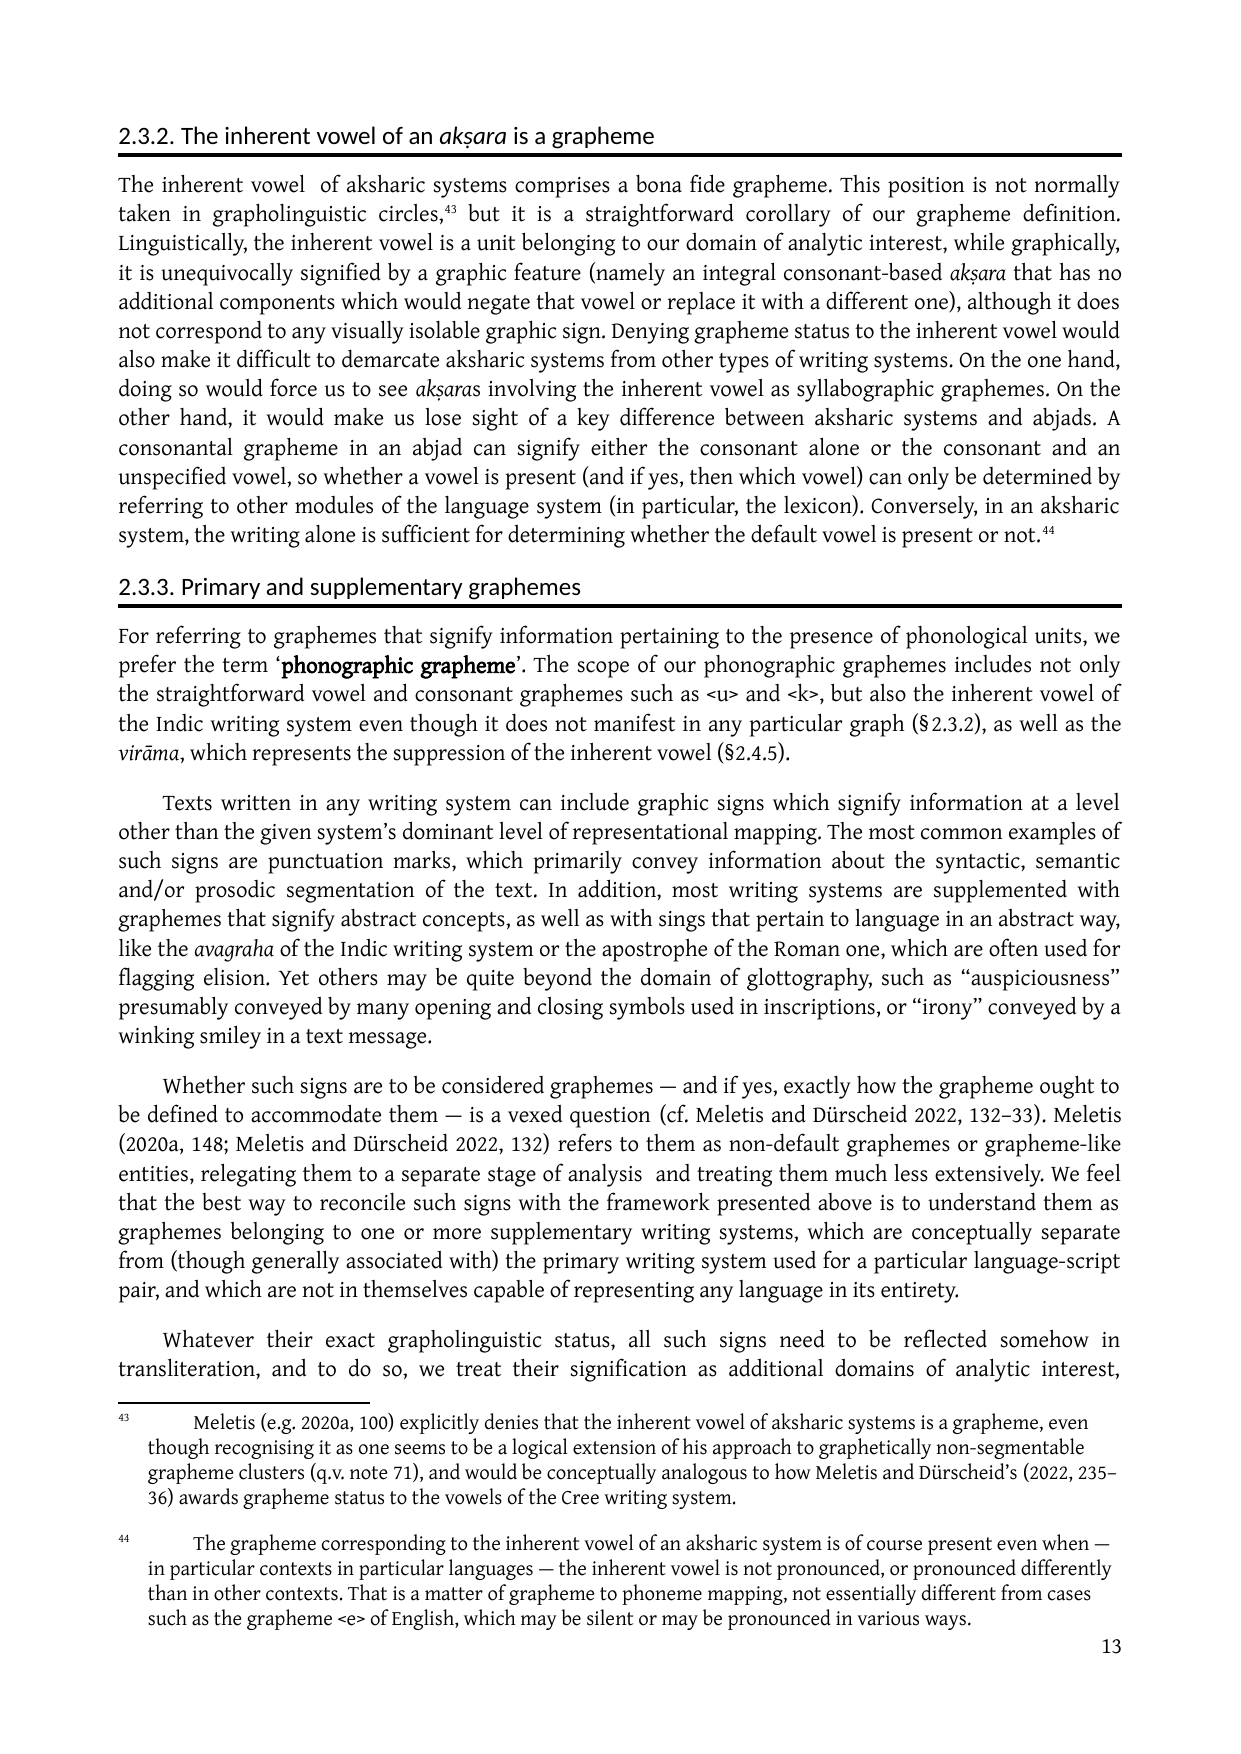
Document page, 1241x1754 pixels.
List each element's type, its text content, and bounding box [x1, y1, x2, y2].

subtitle The inherent vowel of an akṣara is a grapheme [118, 118, 1122, 153]
text Whether such signs are to be considered graphemes — and if yes, exactly how the grapheme ought to be defined to accommodate them — is a vexed question (cf. Meletis and Dürscheid 2022, 132–33). Meletis (2020a, 148; Meletis and Dürscheid 2022, 132) refers to them as non-default graphemes or grapheme-like entities, relegating them to a separate stage of analysis and treating them much less extensively. We feel that the best way to reconcile such signs with the framework presented above is to understand them as graphemes belonging to one or more supplementary writing systems, which are conceptually separate from (though generally associated with) the primary writing system used for a particular language-script pair, and which are not in themselves capable of representing any language in its entirety. [118, 1070, 1122, 1303]
subtitle Primary and supplementary graphemes [118, 569, 1122, 604]
text Texts written in any writing system can include graphic signs which signify information at a level other than the given system’s dominant level of representational mapping. The most common examples of such signs are punctuation marks, which primarily convey information about the syntactic, semantic and/or prosodic segmentation of the text. In addition, most writing systems are supplemented with graphemes that signify abstract concepts, as well as with sings that pertain to language in an abstract way, like the avagraha of the Indic writing system or the apostrophe of the Roman one, which are often used for flagging elision. Yet others may be quite beyond the domain of glottography, such as “auspiciousness” presumably conveyed by many opening and closing symbols used in inscriptions, or “irony” conveyed by a winking smiley in a text message. [118, 787, 1122, 1049]
text The inherent vowel of aksharic systems comprises a bona fide grapheme. This position is not normally taken in grapholinguistic circles, but it is a straightforward corollary of our grapheme definition. Linguistically, the inherent vowel is a unit belonging to our domain of analytic interest, while graphically, it is unequivocally signified by a graphic feature (namely an integral consonant-based akṣara that has no additional components which would negate that vowel or replace it with a different one), although it does not correspond to any visually isolable graphic sign. Denying grapheme status to the inherent vowel would also make it difficult to demarcate aksharic systems from other types of writing systems. On the one hand, doing so would force us to see akṣaras involving the inherent vowel as syllabographic graphemes. On the other hand, it would make us lose sight of a key difference between aksharic systems and abjads. A consonantal grapheme in an abjad can signify either the consonant alone or the consonant and an unspecified vowel, so whether a vowel is present (and if yes, then which vowel) can only be determined by referring to other modules of the language system (in particular, the lexicon). Conversely, in an aksharic system, the writing alone is sufficient for determining whether the default vowel is present or not. [118, 169, 1122, 548]
text For referring to graphemes that signify information pertaining to the presence of phonological units, we prefer the term ‘phonographic grapheme’. The scope of our phonographic graphemes includes not only the straightforward vowel and consonant graphemes such as <u> and <k>, but also the inherent vowel of the Indic writing system even though it does not manifest in any particular graph (§2.3.2), as well as the virāma, which represents the suppression of the inherent vowel (§2.4.5). [118, 620, 1122, 766]
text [118, 1324, 1122, 1383]
